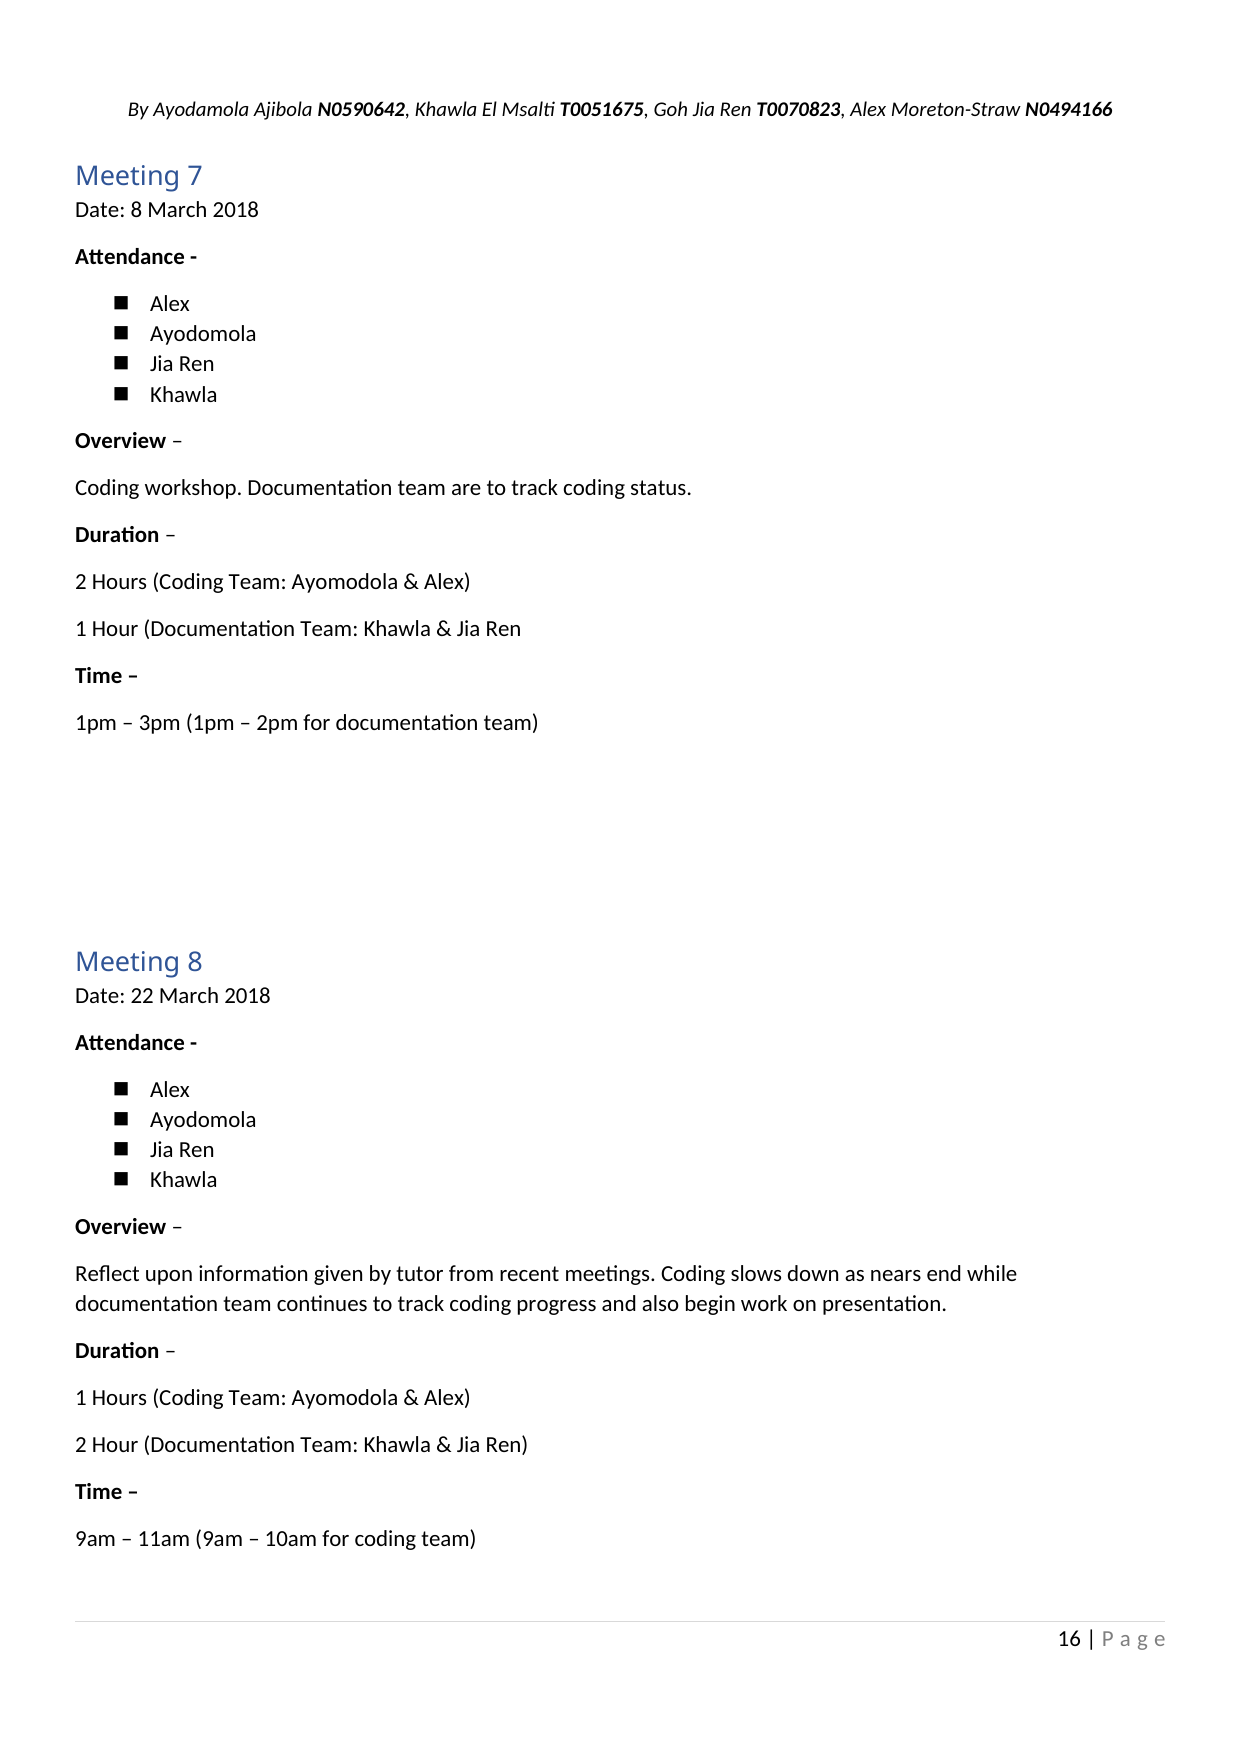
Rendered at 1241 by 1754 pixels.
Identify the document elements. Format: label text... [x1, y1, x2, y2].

text Duration – [75, 1336, 1165, 1364]
text Attendance - [75, 1028, 1165, 1056]
text 9am – 11am (9am – 10am for coding team) [75, 1524, 1165, 1552]
text 2 Hour (Documentation Team: Khawla & Jia Ren) [75, 1430, 1165, 1458]
text 1pm – 3pm (1pm – 2pm for documentation team) [75, 708, 1165, 736]
list Ayodomola [112, 1105, 1165, 1133]
list Jia Ren [112, 1135, 1165, 1163]
text Overview – [75, 427, 1165, 454]
text Meeting 7 Date: 8 March 2018 [75, 156, 1165, 223]
text Time – [75, 1477, 1165, 1505]
text Meeting 8 Date: 22 March 2018 [75, 942, 1165, 1009]
text 1 Hours (Coding Team: Ayomodola & Alex) [75, 1383, 1165, 1411]
text 1 Hour (Documentation Team: Khawla & Jia Ren [75, 614, 1165, 642]
text Overview – [75, 1212, 1165, 1241]
text Coding workshop. Documentation team are to track coding status. [75, 473, 1165, 501]
list Alex [112, 1075, 1165, 1103]
text 2 Hours (Coding Team: Ayomodola & Alex) [75, 567, 1165, 595]
text Time – [75, 661, 1165, 689]
text Attendance - [75, 242, 1165, 270]
list Jia Ren [112, 349, 1165, 377]
list Khawla [112, 380, 1165, 408]
list Khawla [112, 1166, 1165, 1194]
list Alex [112, 289, 1165, 317]
list Ayodomola [112, 319, 1165, 347]
text Reflect upon information given by tutor from recent meetings. Coding slows down as nears end while documentation team continues to track coding progress and also begin work on presentation. [75, 1259, 1165, 1318]
text Duration – [75, 520, 1165, 548]
